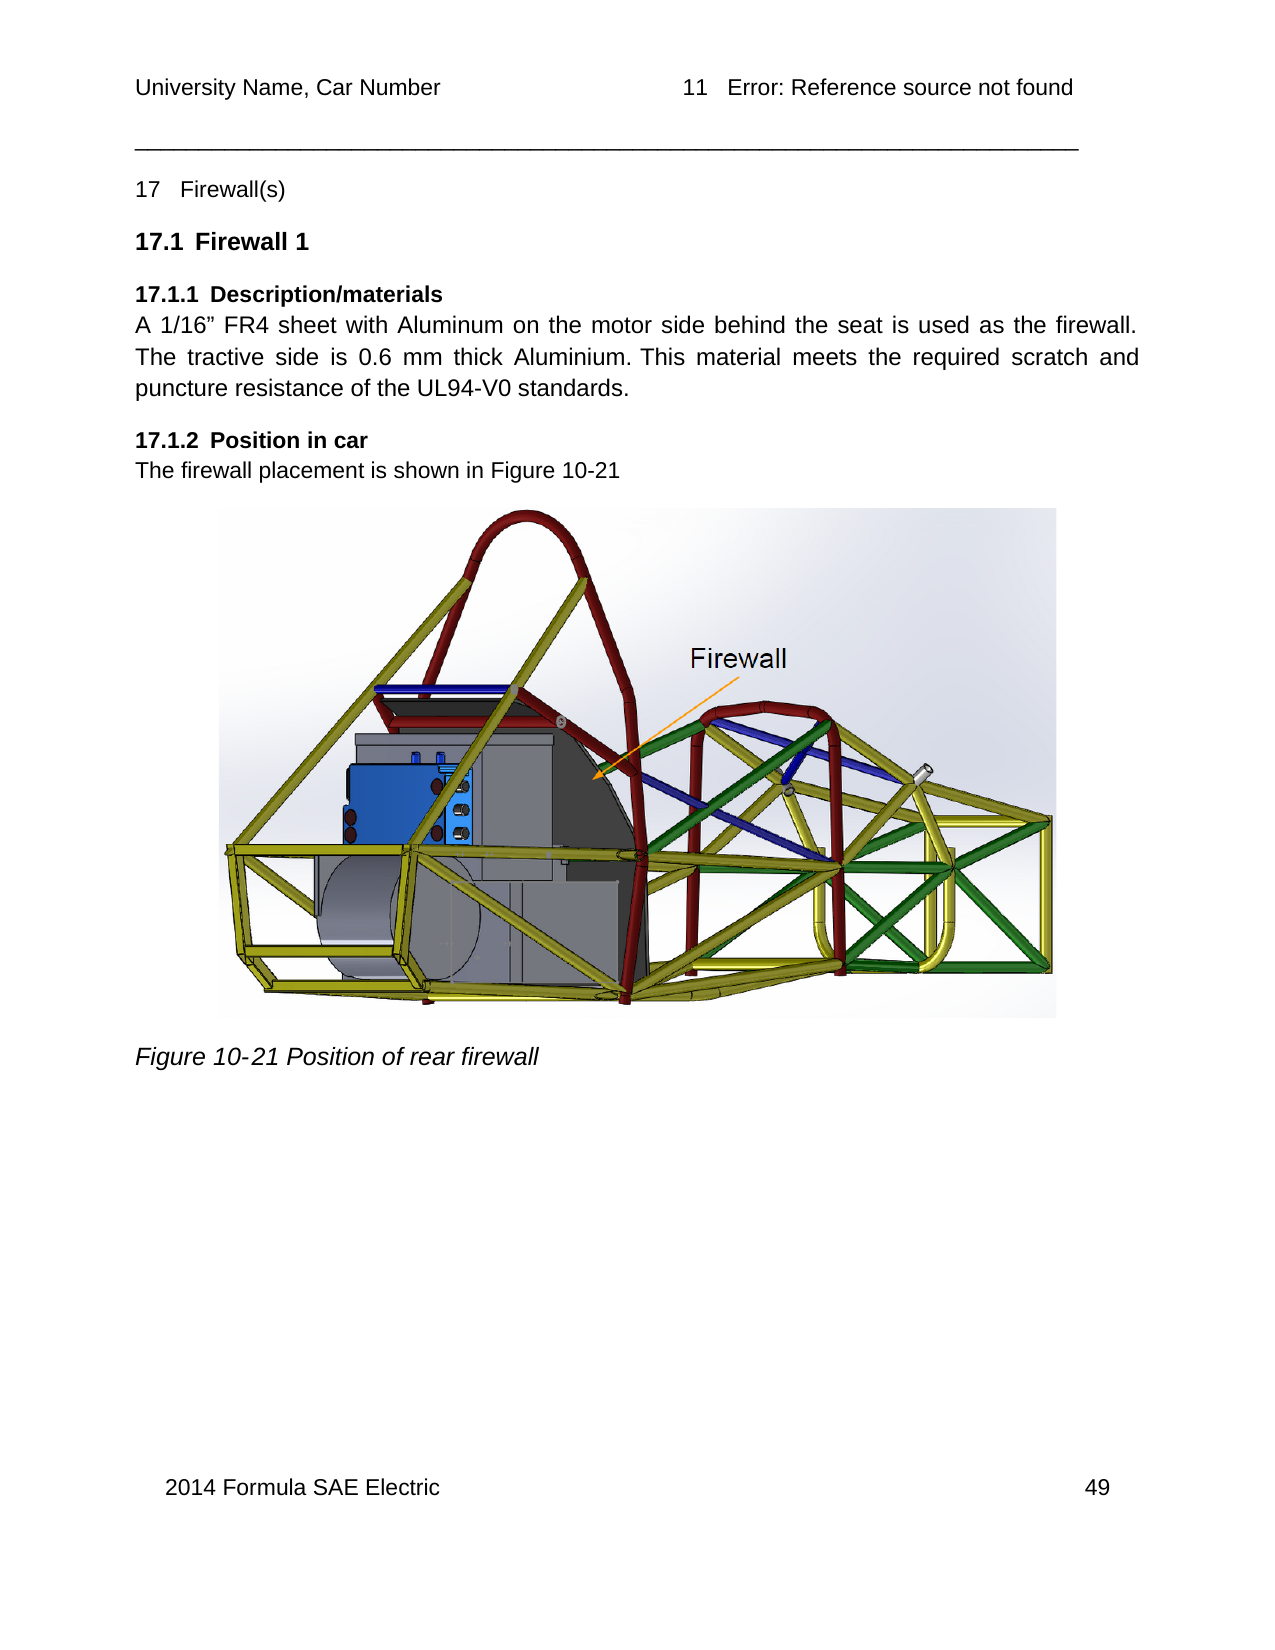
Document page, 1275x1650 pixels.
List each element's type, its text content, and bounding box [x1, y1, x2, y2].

subtitle Firewall(s) [135, 176, 1140, 202]
subtitle Description/materials [135, 281, 1140, 307]
subtitle Position in car [135, 427, 1140, 453]
picture [218, 508, 1057, 1018]
text A 1/16” FR4 sheet with Aluminum on the motor side behind the seat is used as the firewall. The tractive side is 0.6 mm thick Aluminium. This material meets the required scratch and puncture resistance of the UL94-V0 standards. [135, 311, 1140, 402]
subtitle Firewall 1 [135, 227, 1140, 256]
